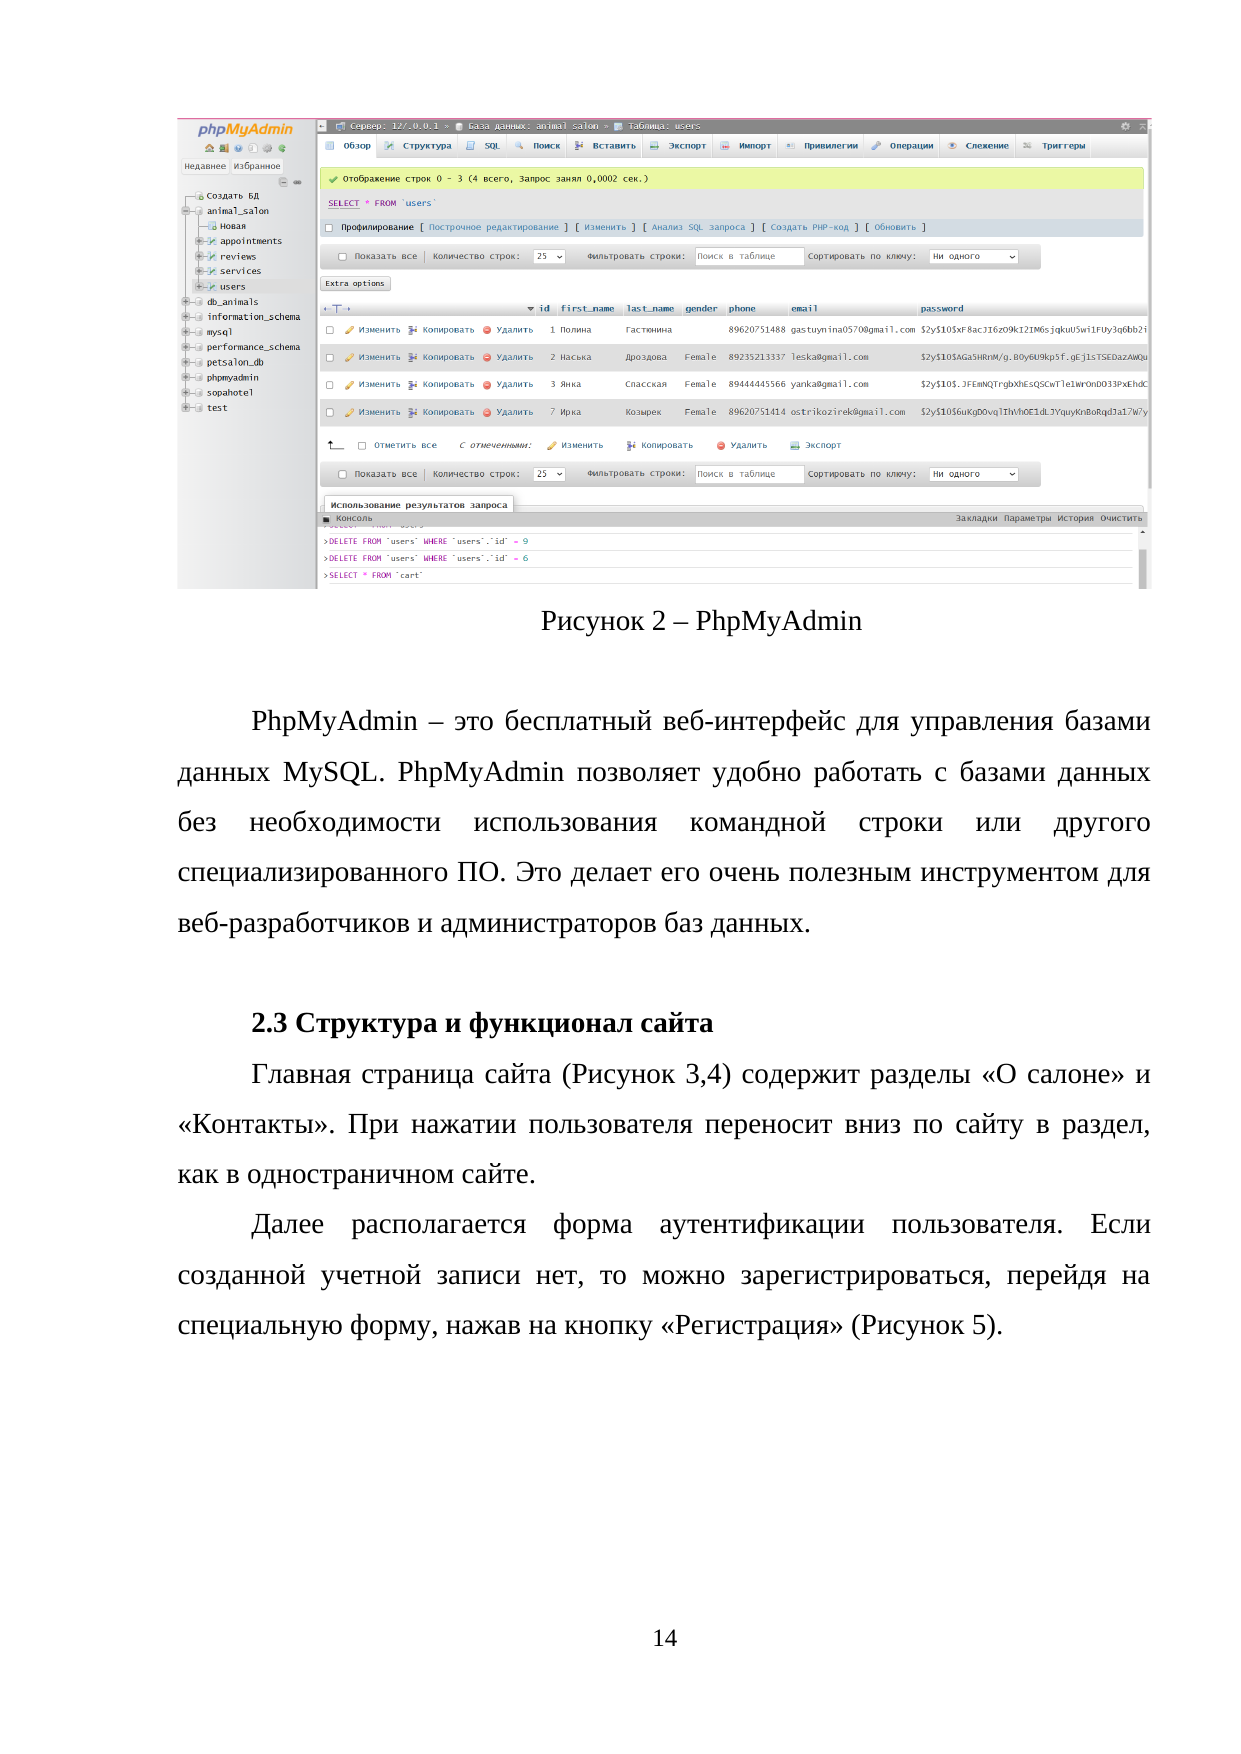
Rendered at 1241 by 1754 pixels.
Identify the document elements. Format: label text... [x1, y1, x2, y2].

text Далее располагается форма аутентификации пользователя. Если созданной учетной записи нет, то можно зарегистрироваться, перейдя на специальную форму, нажав на кнопку «Регистрация» (Рисунок 5). [177, 1207, 1152, 1341]
text PhpMyAdmin – это бесплатный веб-интерфейс для управления базами данных MySQL. PhpMyAdmin позволяет удобно работать с базами данных без необходимости использования командной строки или другого специализированного ПО. Это делает его очень полезным инструментом для веб-разработчиков и администраторов баз данных. [177, 703, 1152, 938]
picture [177, 118, 1152, 589]
subtitle 2.3 Структура и функционал сайта [177, 1005, 1152, 1039]
text Рисунок 2 – PhpMyAdmin [177, 603, 1152, 636]
text Главная страница сайта (Рисунок 3,4) содержит разделы «О салоне» и «Контакты». При нажатии пользователя переносит вниз по сайту в раздел, как в одностраничном сайте. [177, 1056, 1152, 1190]
